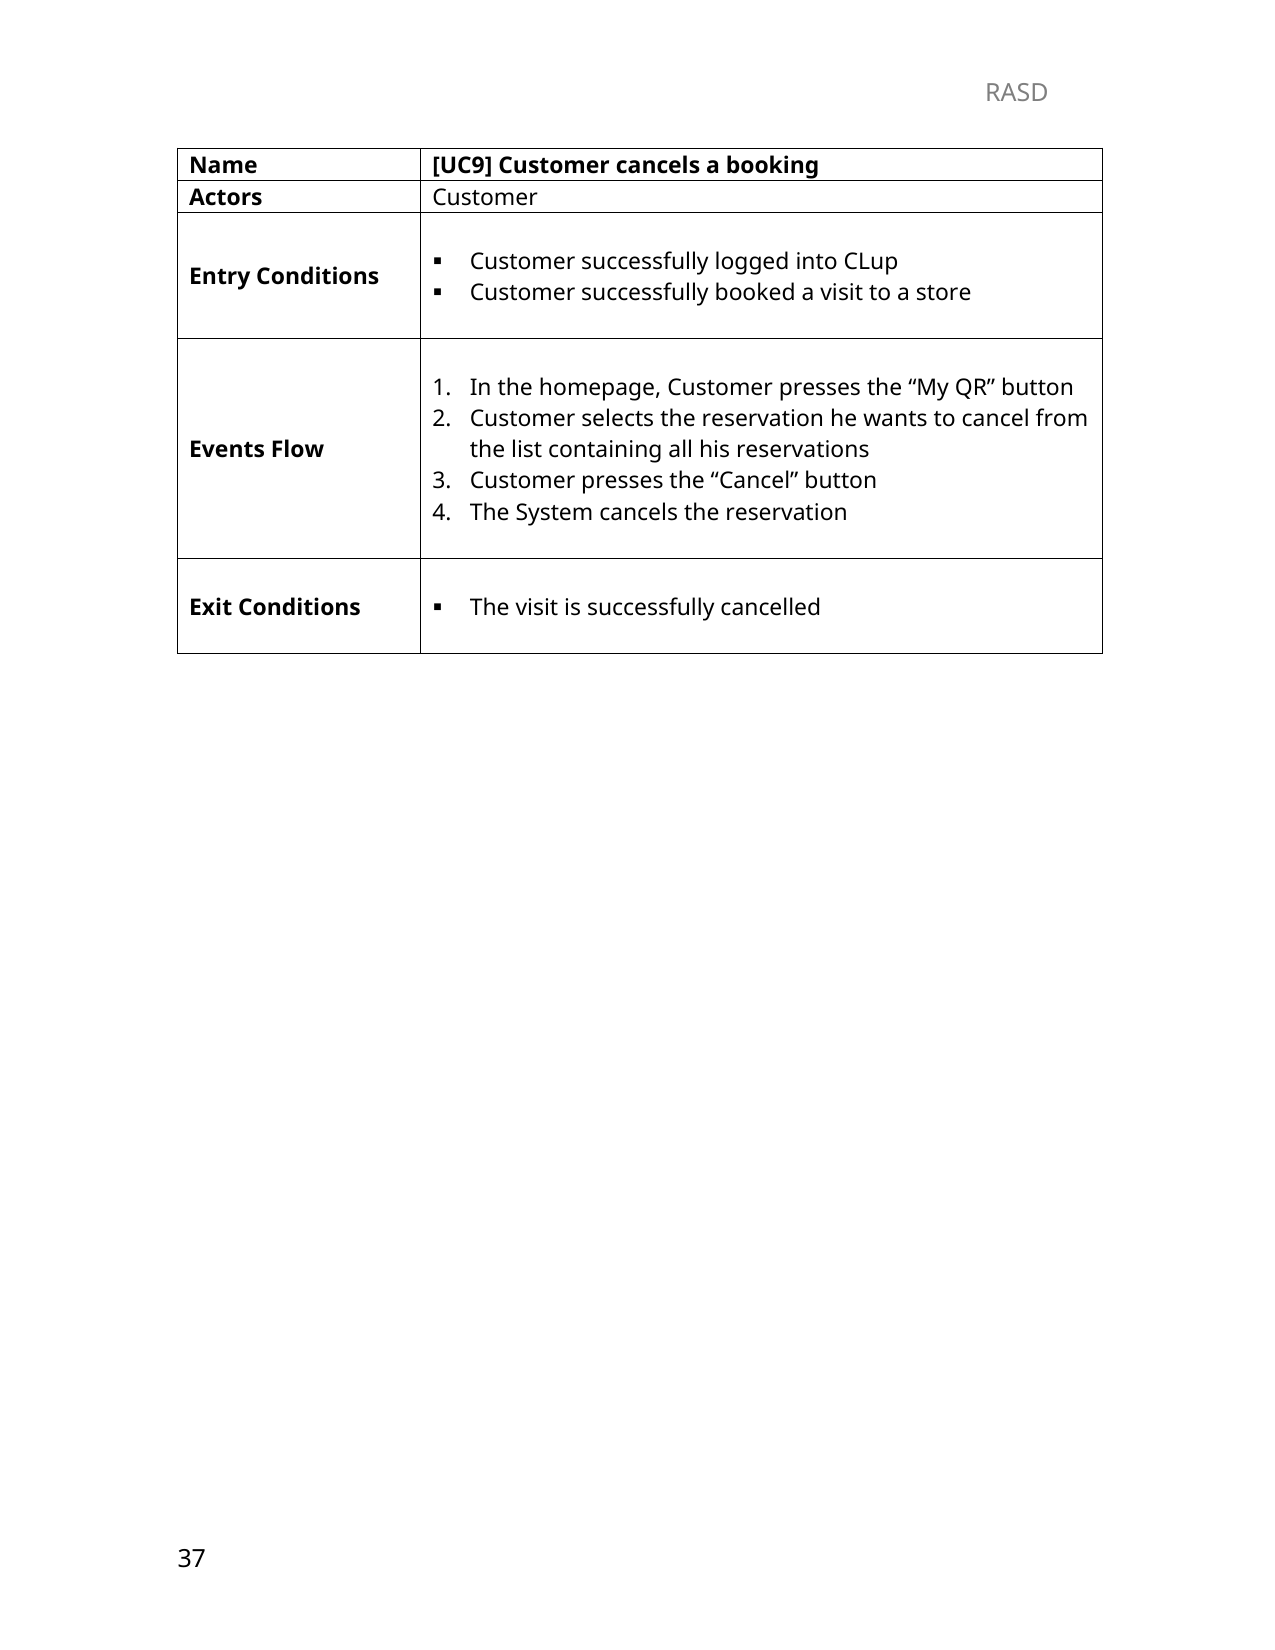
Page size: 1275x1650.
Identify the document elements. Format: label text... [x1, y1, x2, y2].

table_header Name [178, 149, 420, 180]
table_cell The visit is successfully cancelled [421, 559, 1102, 653]
table_cell Events Flow [178, 339, 420, 558]
table_cell Customer [421, 181, 1102, 212]
table_cell In the homepage, Customer presses the “My QR” button Customer selects the reservation he wants to cancel from the list containing all his reservations Customer presses the “Cancel” button The System cancels the reservation [421, 339, 1102, 558]
table_cell Entry Conditions [178, 213, 420, 338]
table_cell Exit Conditions [178, 559, 420, 653]
table_header [UC9] Customer cancels a booking [421, 149, 1102, 180]
table_cell Actors [178, 181, 420, 212]
table_cell Customer successfully logged into CLup Customer successfully booked a visit to a store [421, 213, 1102, 338]
